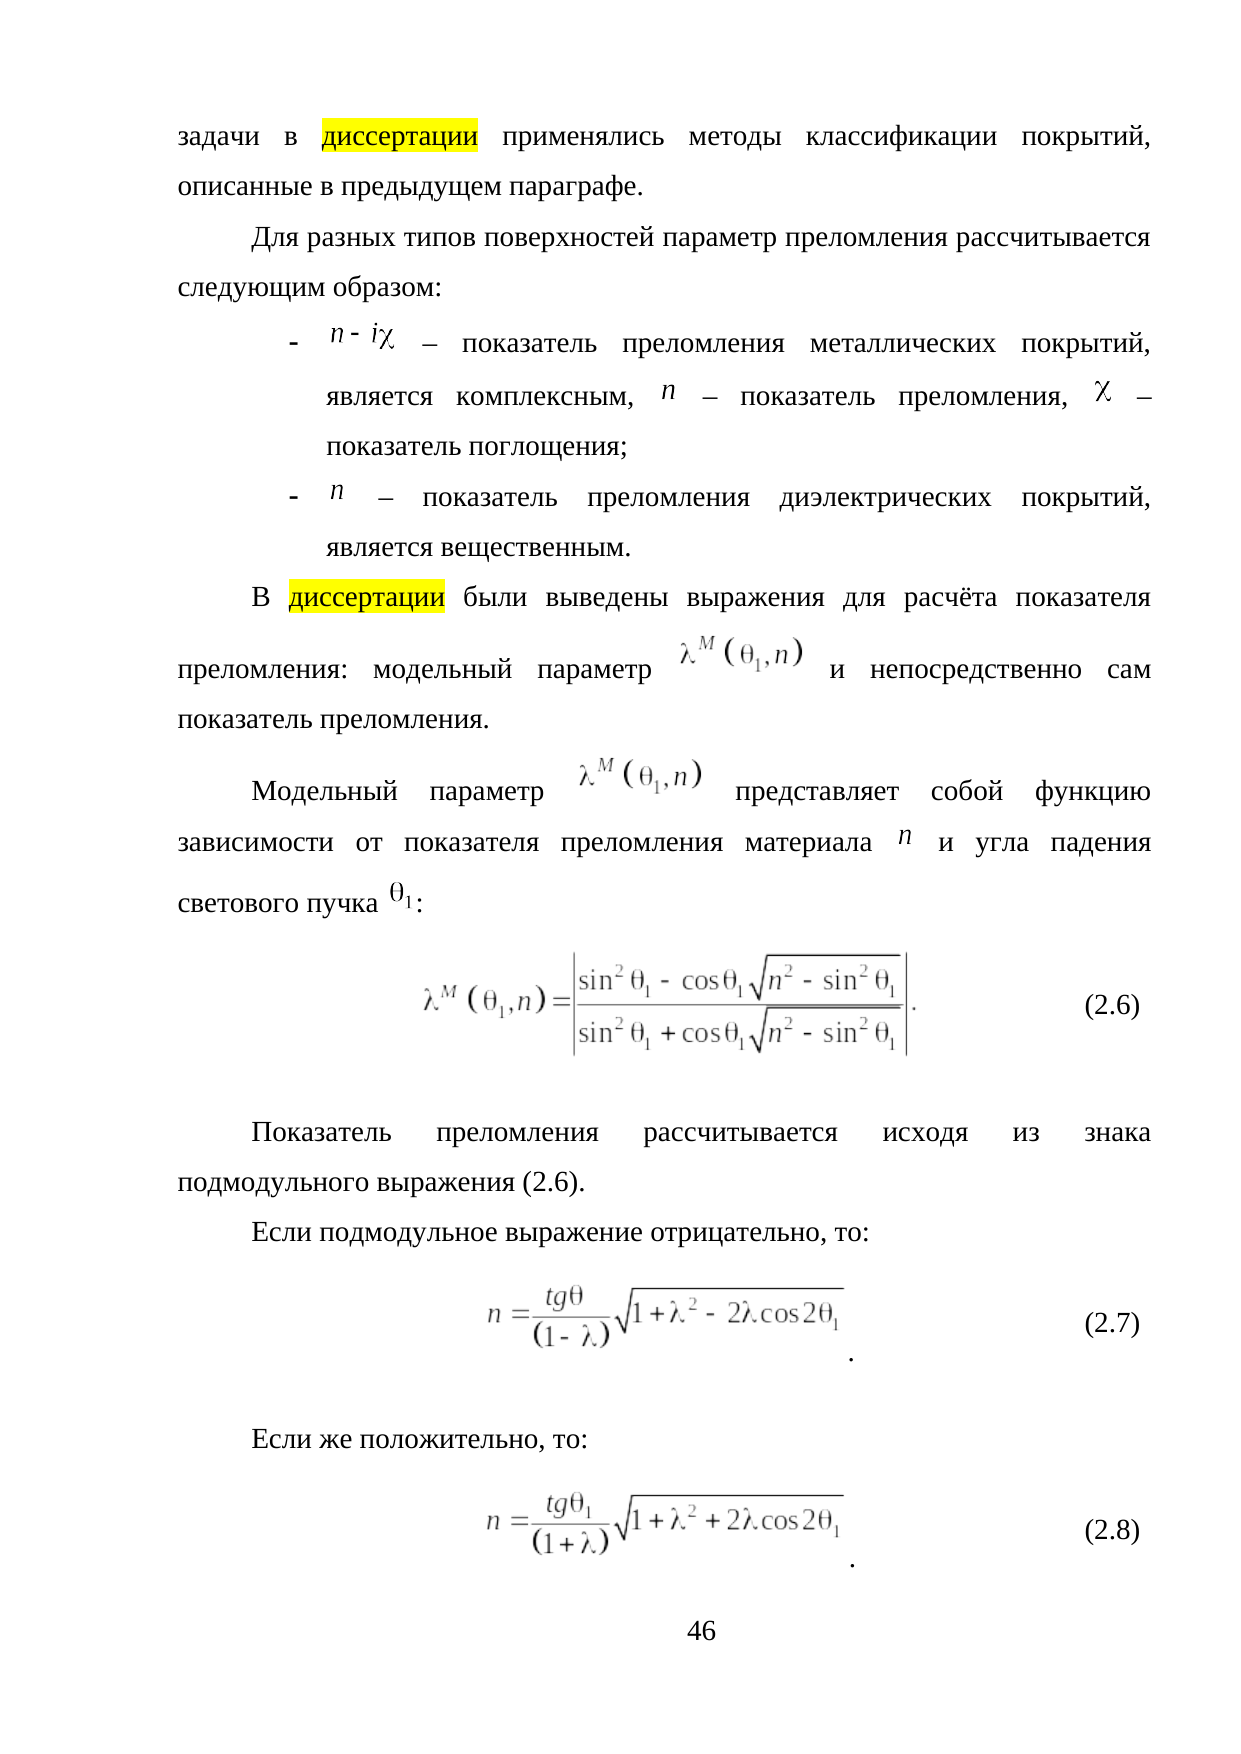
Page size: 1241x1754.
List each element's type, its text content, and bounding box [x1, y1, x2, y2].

list Для разных типов поверхностей параметр преломления рассчитывается следующим образом: [177, 219, 1152, 303]
text Если подмодульное выражение отрицательно, то: [177, 1214, 1152, 1248]
table_header (2.6) [1073, 935, 1152, 1089]
text Модельный параметр представляет собой функцию зависимости от показателя преломления материала и угла падения светового пучка : [177, 752, 1152, 919]
list – показатель преломления диэлектрических покрытий, является вещественным. [288, 479, 1152, 563]
table_header . [177, 1265, 1073, 1396]
text В диссертации были выведены выражения для расчёта показателя преломления: модельный параметр и непосредственно сам показатель преломления. [177, 579, 1152, 735]
text Показатель преломления рассчитывается исходя из знака подмодульного выражения (2.6). [177, 1114, 1152, 1198]
table_header . [177, 1472, 1073, 1603]
table_header [177, 935, 1073, 1089]
table_header (2.7) [1073, 1265, 1152, 1396]
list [177, 118, 1152, 202]
table_header (2.8) [1073, 1472, 1152, 1603]
text Если же положительно, то: [177, 1421, 1152, 1455]
list – показатель преломления металлических покрытий, является комплексным, – показатель преломления, – показатель поглощения; [288, 319, 1152, 462]
